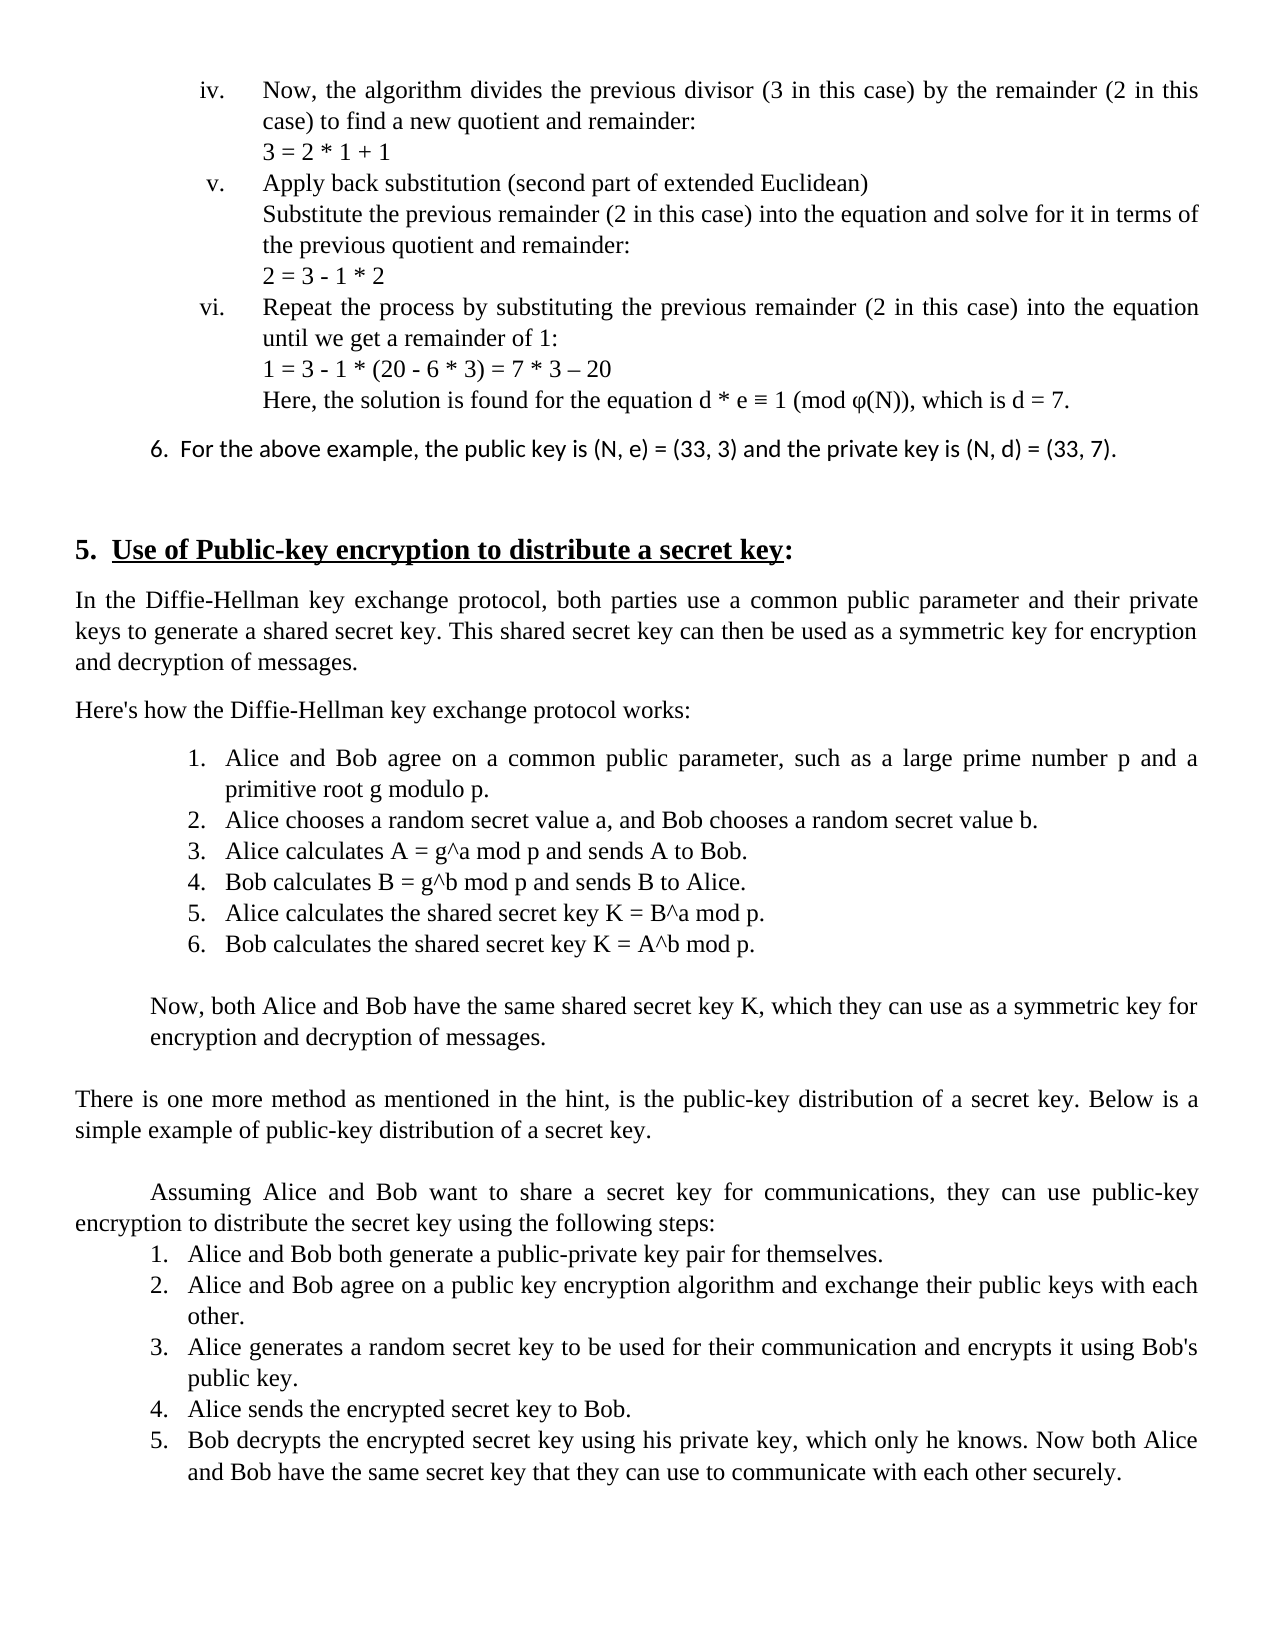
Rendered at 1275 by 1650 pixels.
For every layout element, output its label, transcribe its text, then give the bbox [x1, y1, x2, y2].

list Apply back substitution (second part of extended Euclidean) [225, 168, 1200, 197]
text 6. For the above example, the public key is (N, e) = (33, 3) and the private key is (N, d) = (33, 7). [150, 433, 1200, 464]
list Alice calculates A = g^a mod p and sends A to Bob. [187, 836, 1200, 864]
list Alice and Bob agree on a public key encryption algorithm and exchange their public keys with each other. [150, 1270, 1200, 1330]
list Now, the algorithm divides the previous divisor (3 in this case) by the remainder (2 in this case) to find a new quotient and remainder: [150, 75, 1125, 135]
text In the Diffie-Hellman key exchange protocol, both parties use a common public parameter and their private keys to generate a shared secret key. This shared secret key can then be used as a symmetric key for encryption and decryption of messages. [75, 585, 1200, 676]
list Bob calculates the shared secret key K = A^b mod p. [187, 929, 1200, 958]
list Alice chooses a random secret value a, and Bob chooses a random secret value b. [187, 805, 1200, 833]
list Now, both Alice and Bob have the same shared secret key K, which they can use as a symmetric key for encryption and decryption of messages. [150, 991, 1200, 1051]
list Bob decrypts the encrypted secret key using his private key, which only he knows. Now both Alice and Bob have the same secret key that they can use to communicate with each other securely. [150, 1426, 1200, 1485]
list 2 = 3 - 1 * 2 [262, 261, 1200, 290]
list 3 = 2 * 1 + 1 [262, 137, 1200, 166]
list Alice and Bob agree on a common public parameter, such as a large prime number p and a primitive root g modulo p. [187, 743, 1200, 802]
list Assuming Alice and Bob want to share a secret key for communications, they can use public-key encryption to distribute the secret key using the following steps: [75, 1177, 1200, 1237]
list Alice generates a random secret key to be used for their communication and encrypts it using Bob's public key. [150, 1332, 1200, 1392]
list Repeat the process by substituting the previous remainder (2 in this case) into the equation until we get a remainder of 1: [225, 292, 1200, 352]
list 1 = 3 - 1 * (20 - 6 * 3) = 7 * 3 – 20 [262, 354, 1200, 383]
list Here, the solution is found for the equation d * e ≡ 1 (mod φ(N)), which is d = 7. [262, 385, 1200, 414]
list Alice calculates the shared secret key K = B^a mod p. [187, 898, 1200, 927]
list Alice and Bob both generate a public-private key pair for themselves. [150, 1239, 1200, 1268]
list Alice sends the encrypted secret key to Bob. [150, 1394, 1200, 1423]
text 5. Use of Public-key encryption to distribute a secret key: [75, 532, 1200, 566]
list Bob calculates B = g^b mod p and sends B to Alice. [187, 867, 1200, 896]
list Substitute the previous remainder (2 in this case) into the equation and solve for it in terms of the previous quotient and remainder: [262, 199, 1200, 259]
list There is one more method as mentioned in the hint, is the public-key distribution of a secret key. Below is a simple example of public-key distribution of a secret key. [75, 1084, 1200, 1144]
text Here's how the Diffie-Hellman key exchange protocol works: [75, 695, 1200, 724]
